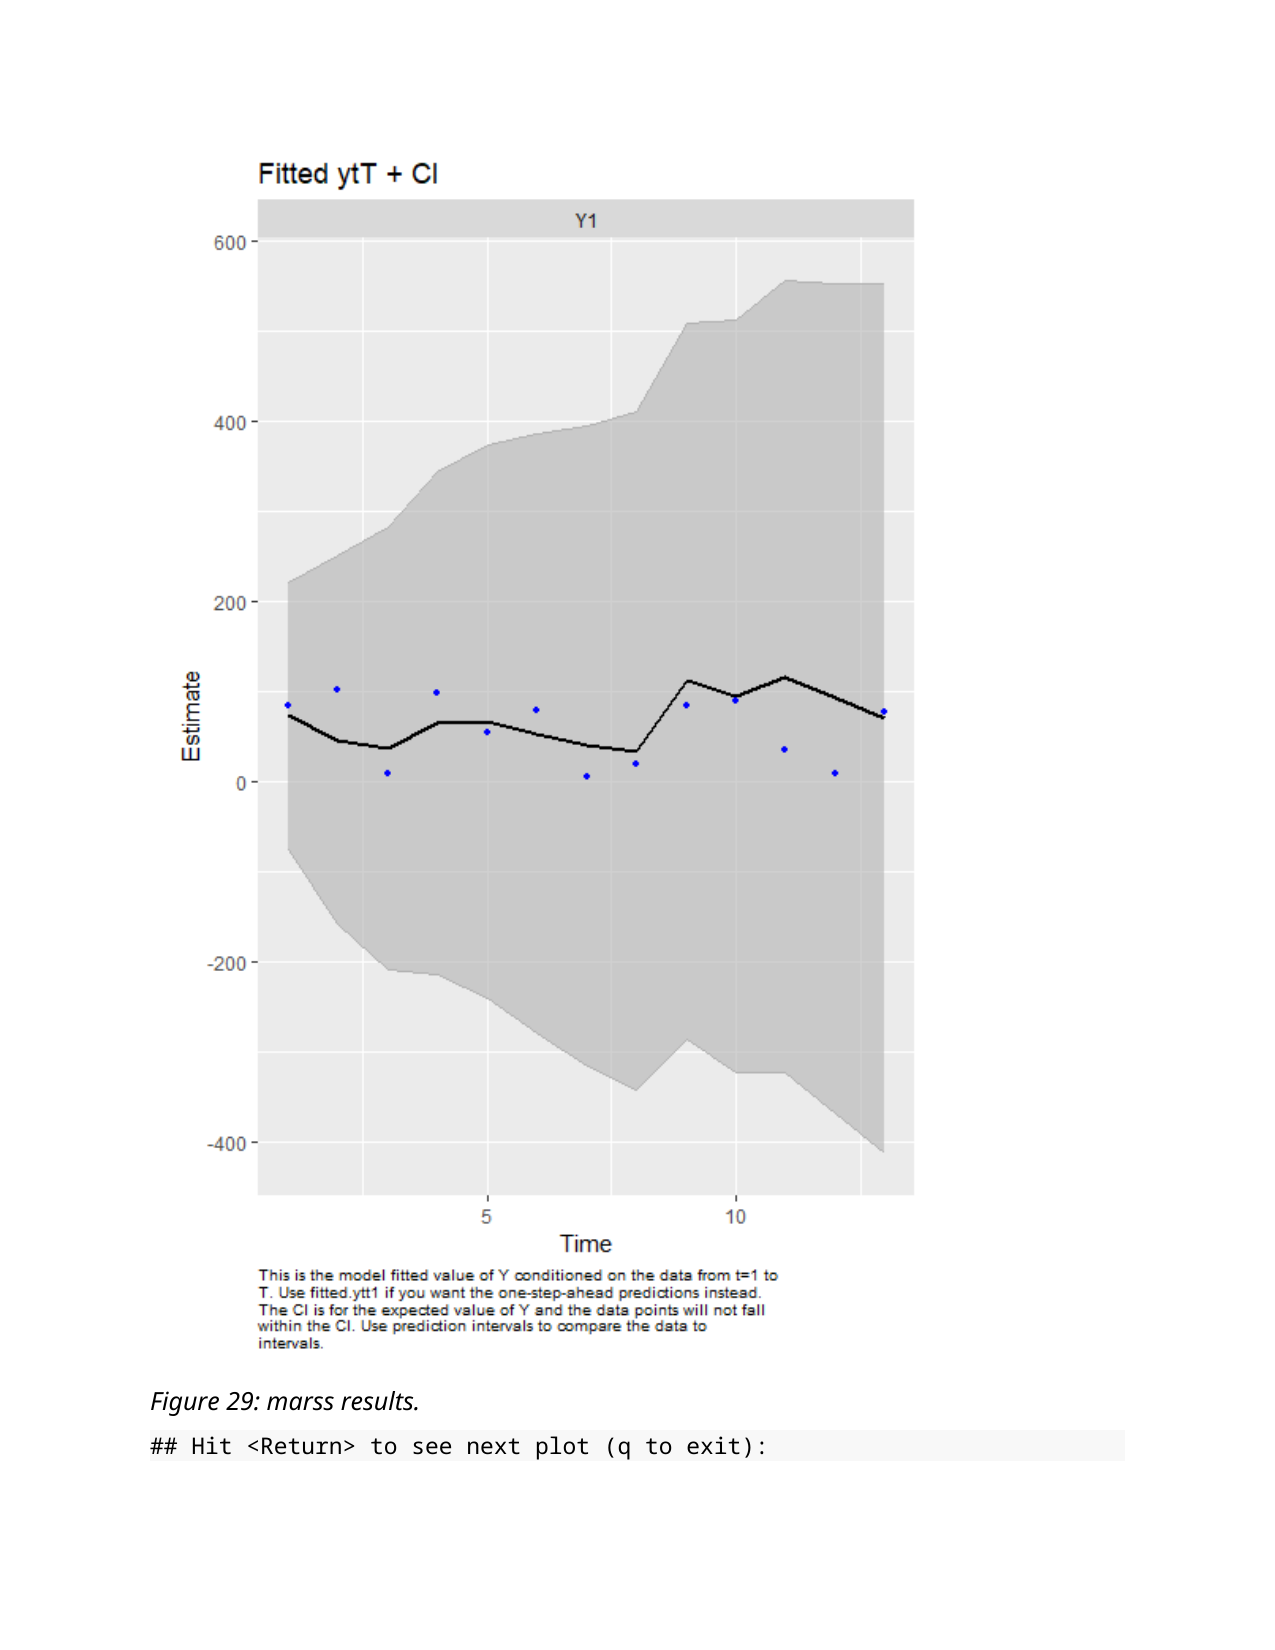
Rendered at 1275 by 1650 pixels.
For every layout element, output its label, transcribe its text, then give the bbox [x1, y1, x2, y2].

text Figure 29: marss results. [150, 1383, 1125, 1417]
picture [168, 150, 927, 1363]
text ## Hit <Return> to see next plot (q to exit): [150, 1430, 1125, 1461]
